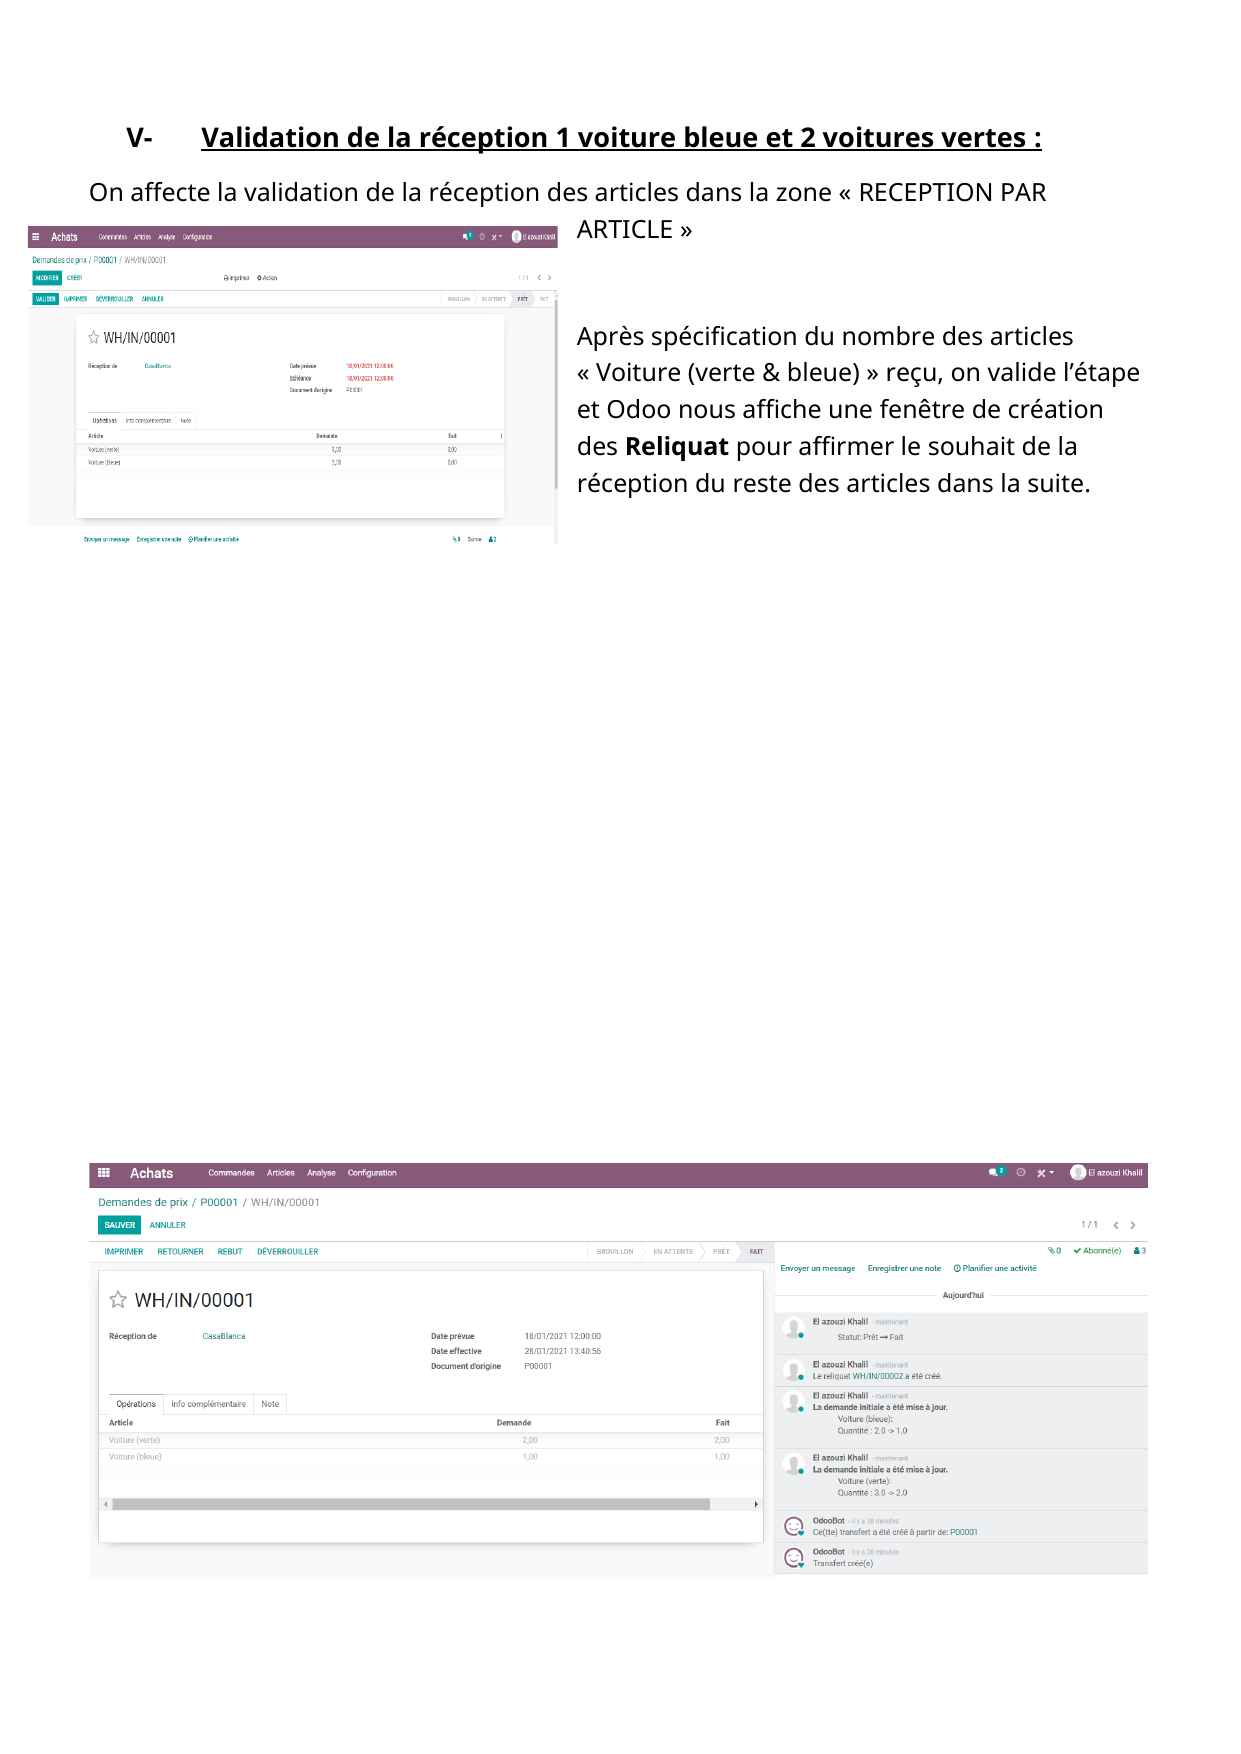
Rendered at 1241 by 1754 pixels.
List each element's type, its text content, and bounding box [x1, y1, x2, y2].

text Après spécification du nombre des articles « Voiture (verte & bleue) » reçu, on valide l’étape et Odoo nous affiche une fenêtre de création des Reliquat pour affirmer le souhait de la réception du reste des articles dans la suite. [558, 318, 1152, 499]
picture [88, 1163, 1148, 1579]
text On affecte la validation de la réception des articles dans la zone « RECEPTION PAR ARTICLE » [89, 174, 1152, 245]
picture [26, 226, 558, 543]
list Validation de la réception 1 voiture bleue et 2 voitures vertes : [126, 118, 1152, 155]
